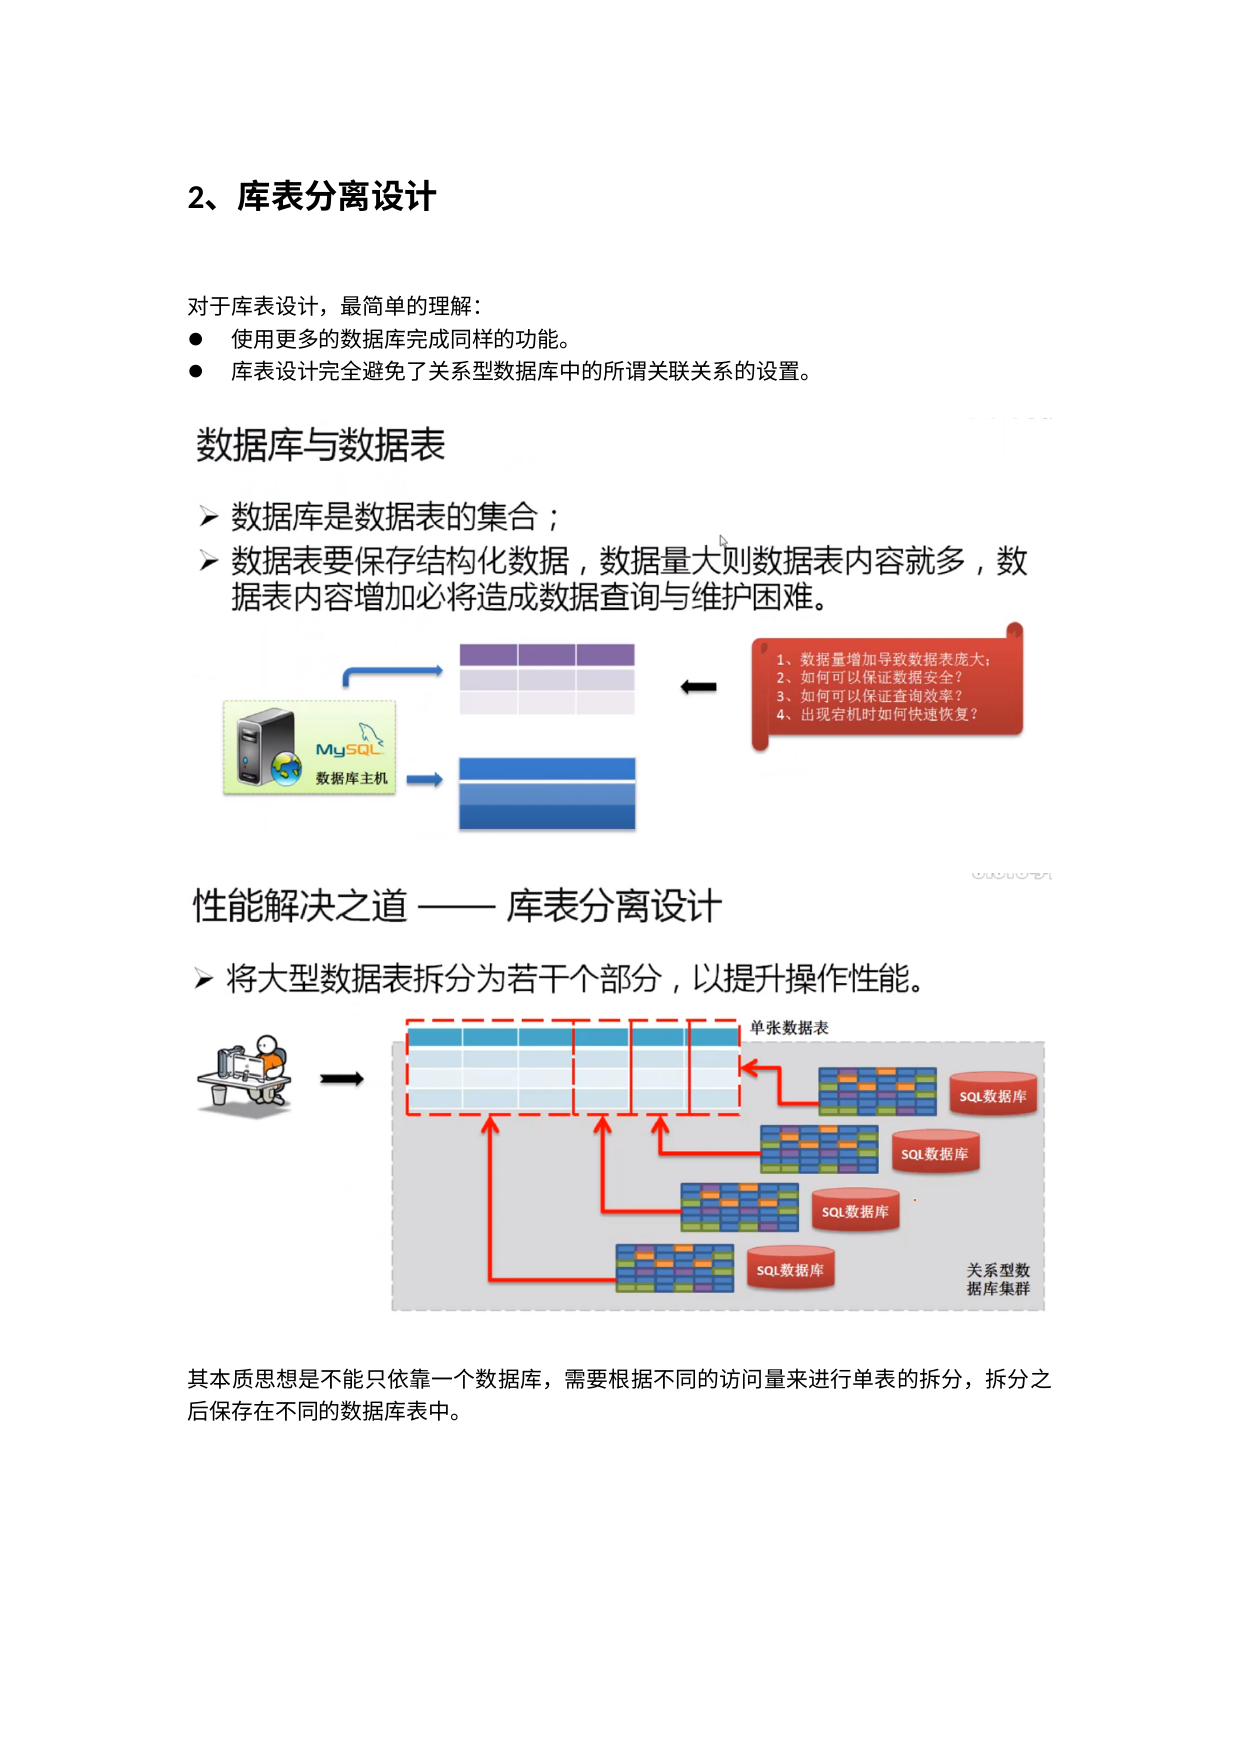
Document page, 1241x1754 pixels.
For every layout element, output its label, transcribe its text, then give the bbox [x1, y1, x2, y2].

list 使用更多的数据库完成同样的功能。 [187, 321, 1053, 354]
picture [187, 418, 1053, 839]
picture [187, 873, 1052, 1316]
list 库表设计完全避免了关系型数据库中的所谓关联关系的设置。 [187, 354, 1053, 386]
subtitle 库表分离设计 [187, 162, 1053, 227]
list 其本质思想是不能只依靠一个数据库，需要根据不同的访问量来进行单表的拆分，拆分之后保存在不同的数据库表中。 [187, 1361, 1053, 1426]
text 对于库表设计，最简单的理解： [187, 289, 1053, 321]
